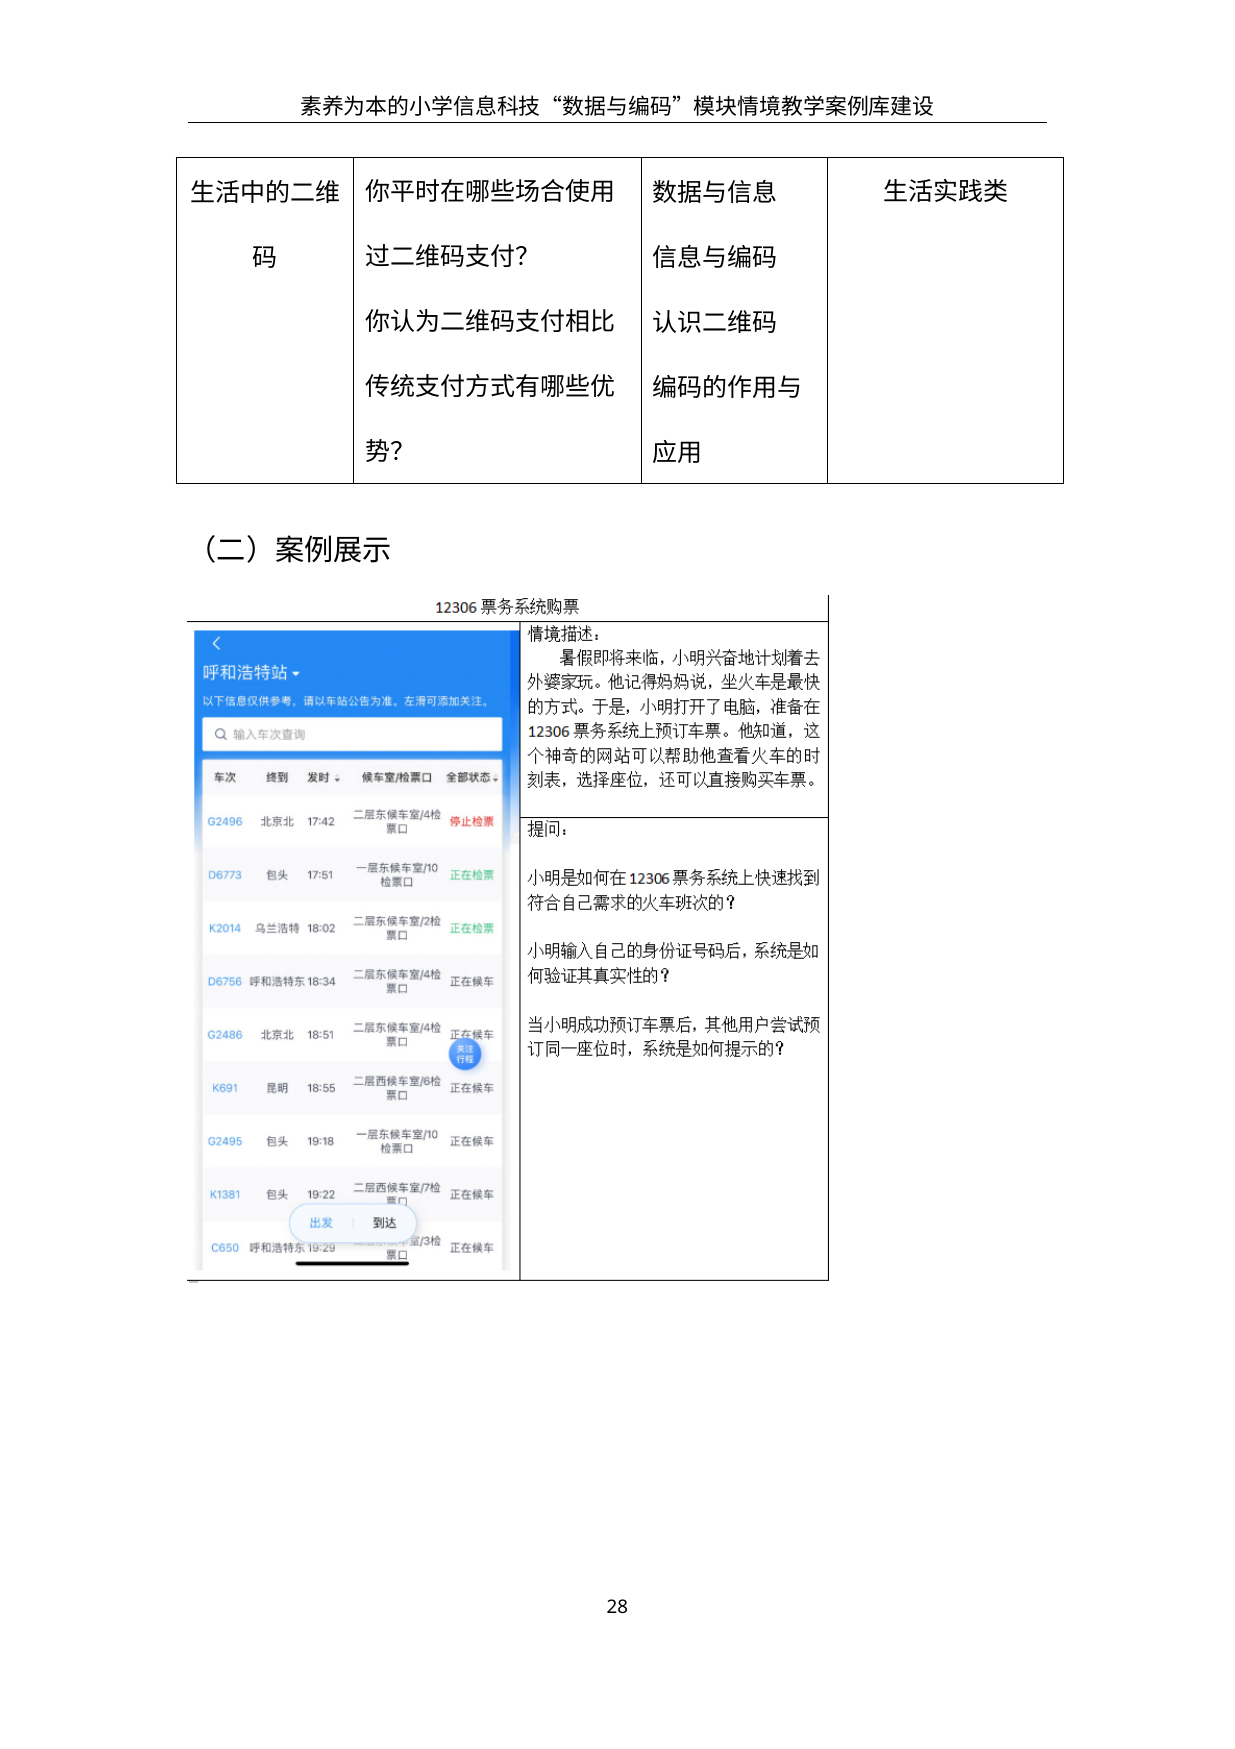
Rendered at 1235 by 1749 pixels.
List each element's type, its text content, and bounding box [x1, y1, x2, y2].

table_cell 生活实践类 [828, 158, 1063, 483]
table_cell 数据与信息 信息与编码 认识二维码 编码的作用与应用 [642, 158, 827, 483]
table_cell 生活中的二维码 [177, 158, 353, 483]
picture [187, 595, 829, 1283]
list 案例展示 [187, 516, 1047, 581]
table_cell 你平时在哪些场合使用过二维码支付？ 你认为二维码支付相比传统支付方式有哪些优势？ [354, 158, 641, 483]
